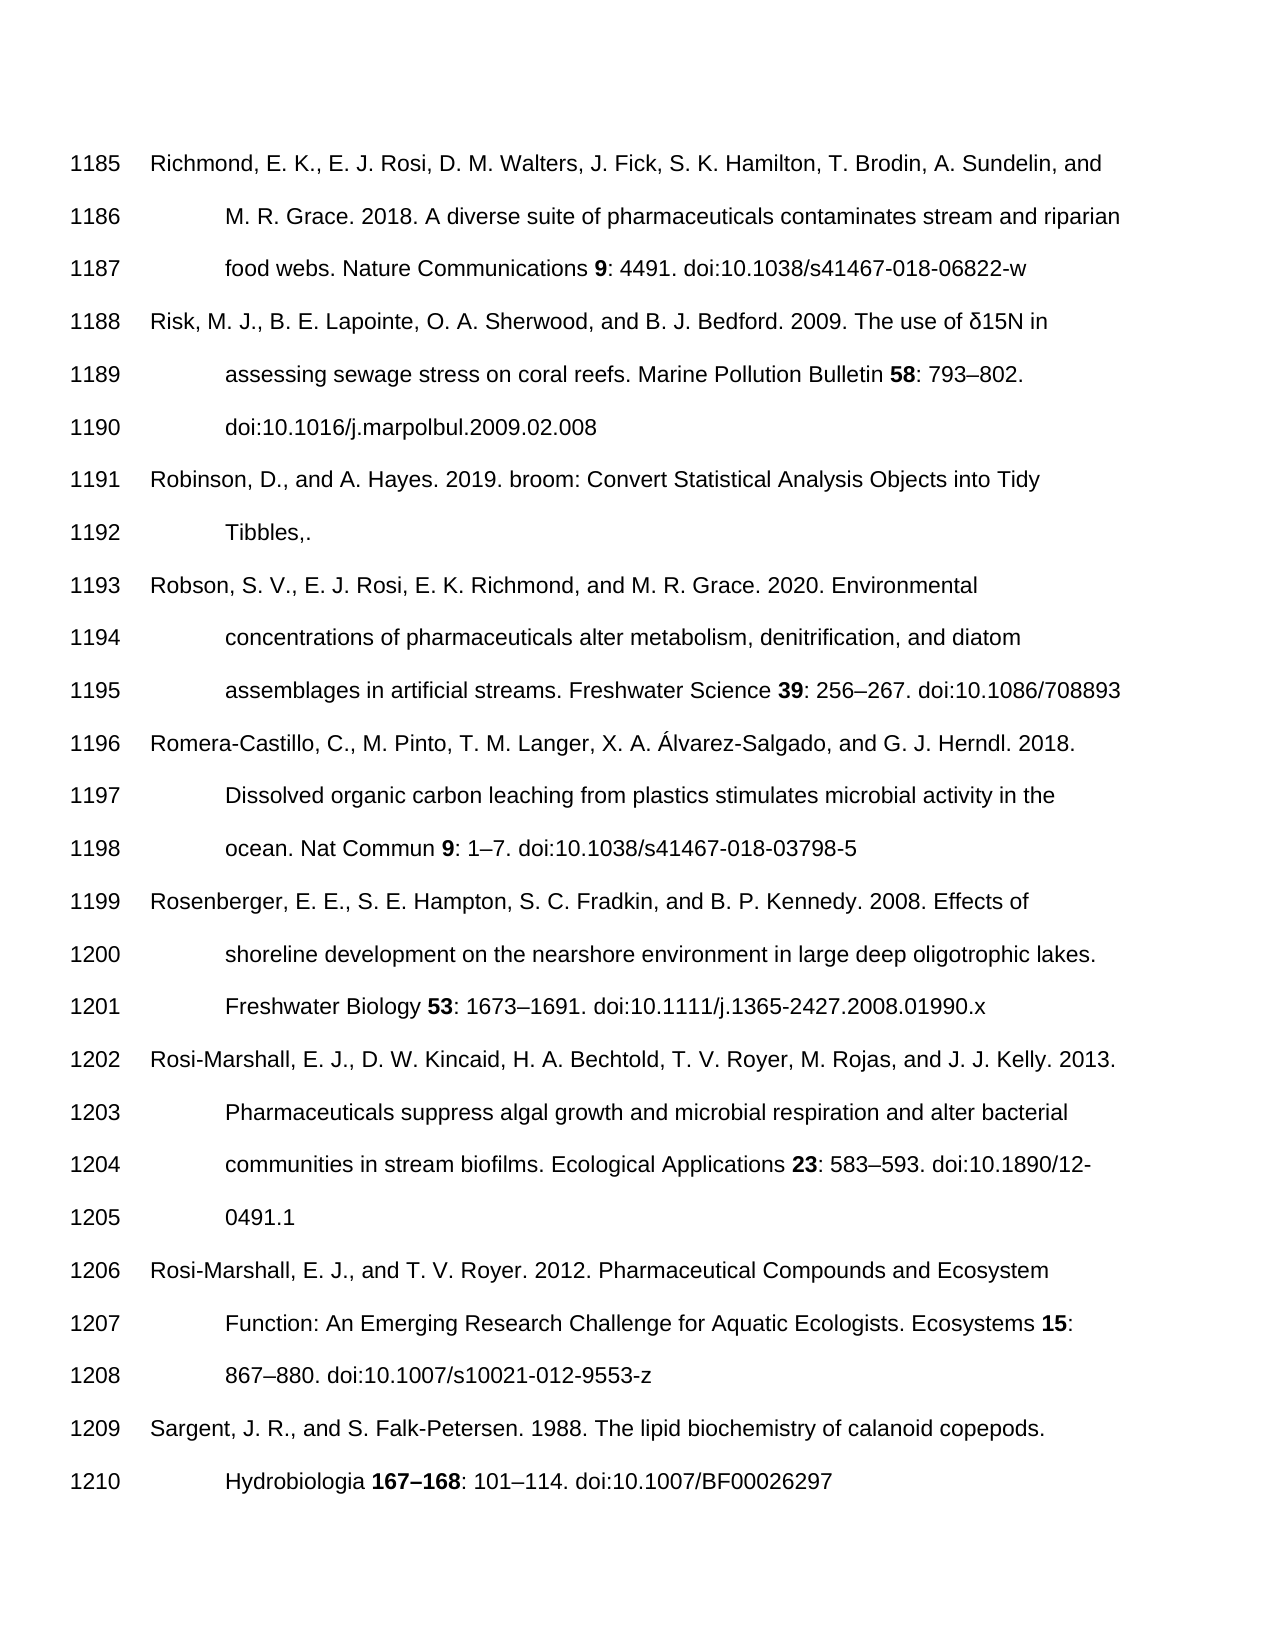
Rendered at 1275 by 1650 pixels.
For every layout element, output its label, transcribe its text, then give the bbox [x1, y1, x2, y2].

text Romera-Castillo, C., M. Pinto, T. M. Langer, X. A. Álvarez-Salgado, and G. J. Herndl. 2018. Dissolved organic carbon leaching from plastics stimulates microbial activity in the ocean. Nat Commun 9: 1–7. doi:10.1038/s41467-018-03798-5 [150, 730, 1125, 862]
text Robson, S. V., E. J. Rosi, E. K. Richmond, and M. R. Grace. 2020. Environmental concentrations of pharmaceuticals alter metabolism, denitrification, and diatom assemblages in artificial streams. Freshwater Science 39: 256–267. doi:10.1086/708893 [150, 572, 1125, 703]
text Sargent, J. R., and S. Falk-Petersen. 1988. The lipid biochemistry of calanoid copepods. Hydrobiologia 167–168: 101–114. doi:10.1007/BF00026297 [150, 1415, 1125, 1494]
text Risk, M. J., B. E. Lapointe, O. A. Sherwood, and B. J. Bedford. 2009. The use of δ15N in assessing sewage stress on coral reefs. Marine Pollution Bulletin 58: 793–802. doi:10.1016/j.marpolbul.2009.02.008 [150, 308, 1125, 440]
text Rosenberger, E. E., S. E. Hampton, S. C. Fradkin, and B. P. Kennedy. 2008. Effects of shoreline development on the nearshore environment in large deep oligotrophic lakes. Freshwater Biology 53: 1673–1691. doi:10.1111/j.1365-2427.2008.01990.x [150, 888, 1125, 1020]
text Rosi-Marshall, E. J., D. W. Kincaid, H. A. Bechtold, T. V. Royer, M. Rojas, and J. J. Kelly. 2013. Pharmaceuticals suppress algal growth and microbial respiration and alter bacterial communities in stream biofilms. Ecological Applications 23: 583–593. doi:10.1890/12-0491.1 [150, 1046, 1125, 1231]
text Rosi-Marshall, E. J., and T. V. Royer. 2012. Pharmaceutical Compounds and Ecosystem Function: An Emerging Research Challenge for Aquatic Ecologists. Ecosystems 15: 867–880. doi:10.1007/s10021-012-9553-z [150, 1257, 1125, 1389]
text Robinson, D., and A. Hayes. 2019. broom: Convert Statistical Analysis Objects into Tidy Tibbles,. [150, 466, 1125, 545]
text Richmond, E. K., E. J. Rosi, D. M. Walters, J. Fick, S. K. Hamilton, T. Brodin, A. Sundelin, and M. R. Grace. 2018. A diverse suite of pharmaceuticals contaminates stream and riparian food webs. Nature Communications 9: 4491. doi:10.1038/s41467-018-06822-w [150, 150, 1125, 282]
